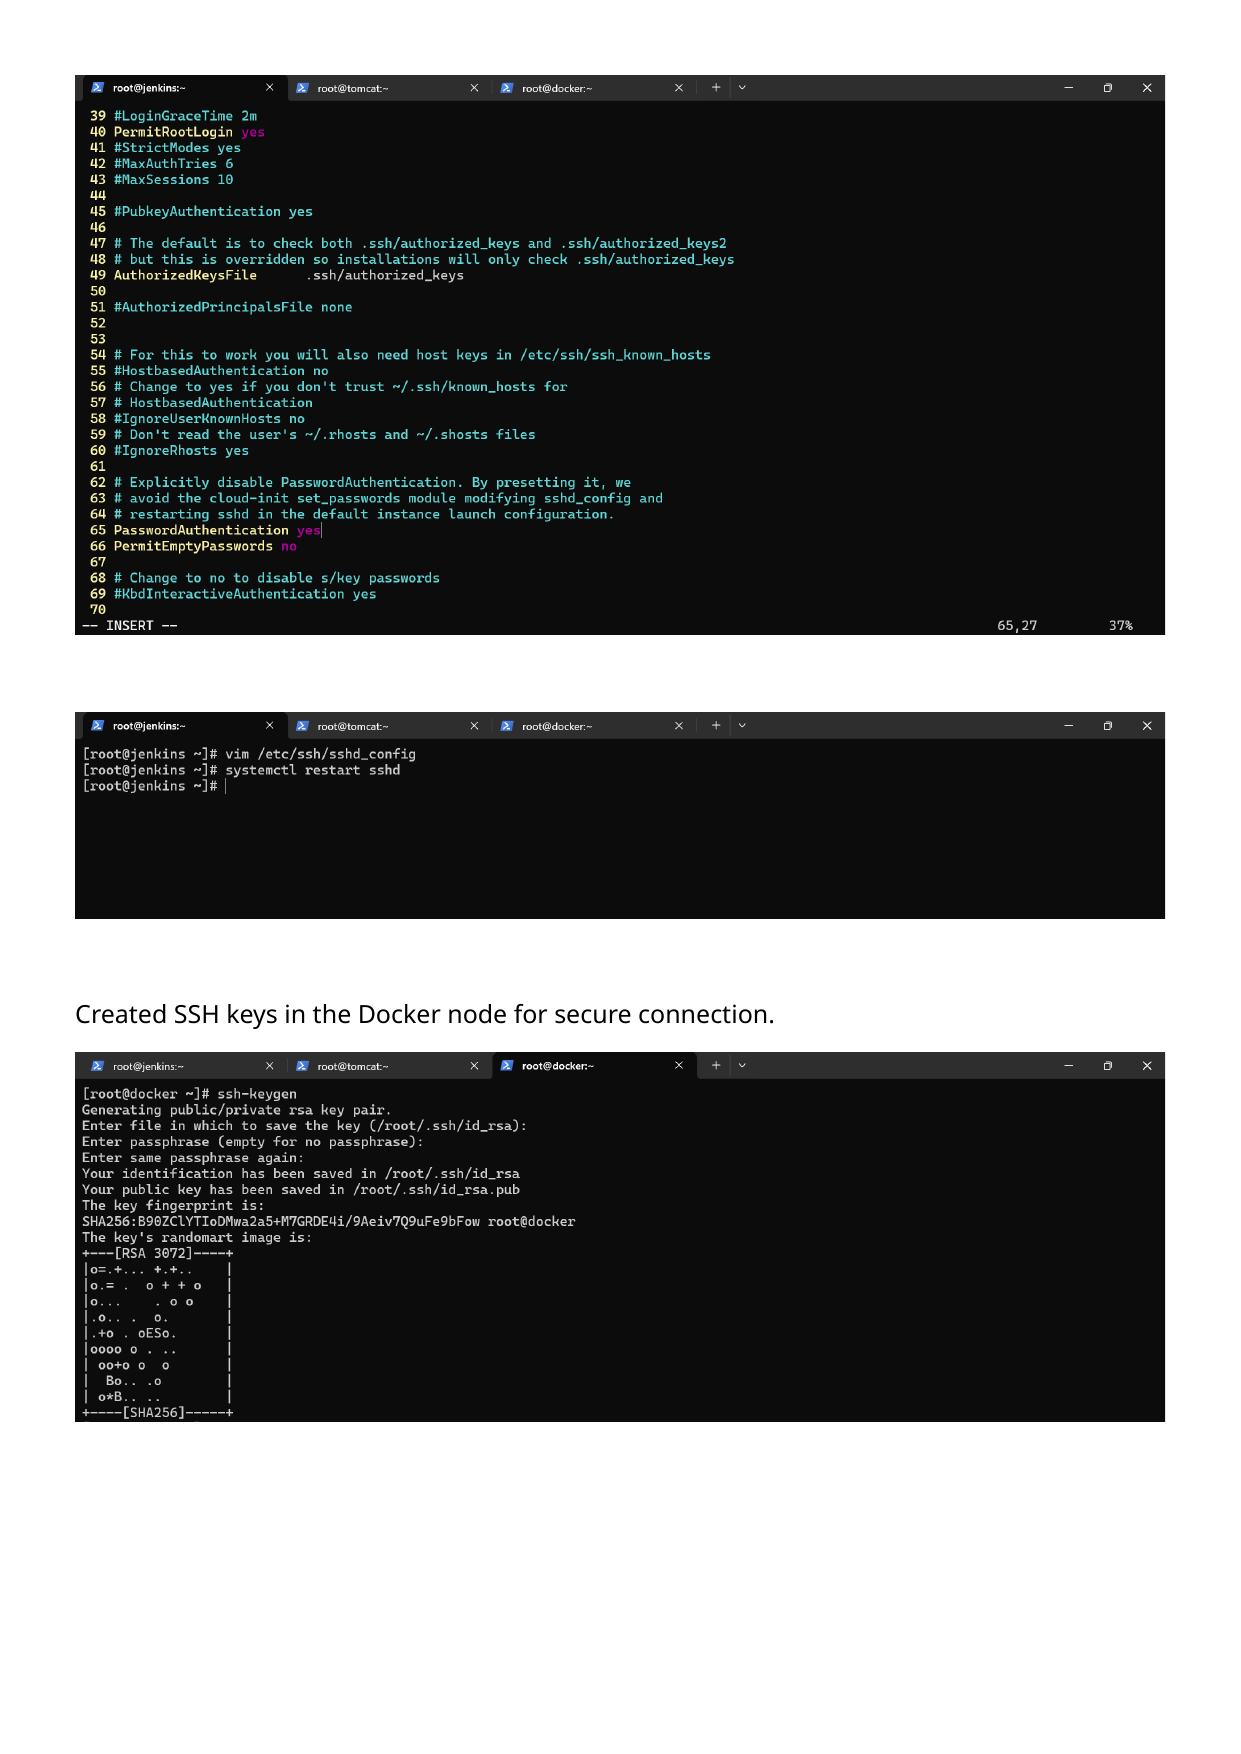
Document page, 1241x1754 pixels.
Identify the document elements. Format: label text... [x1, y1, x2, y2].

picture [75, 712, 1166, 919]
picture [75, 1052, 1166, 1422]
picture [75, 75, 1166, 635]
text Created SSH keys in the Docker node for secure connection. [75, 997, 1165, 1031]
